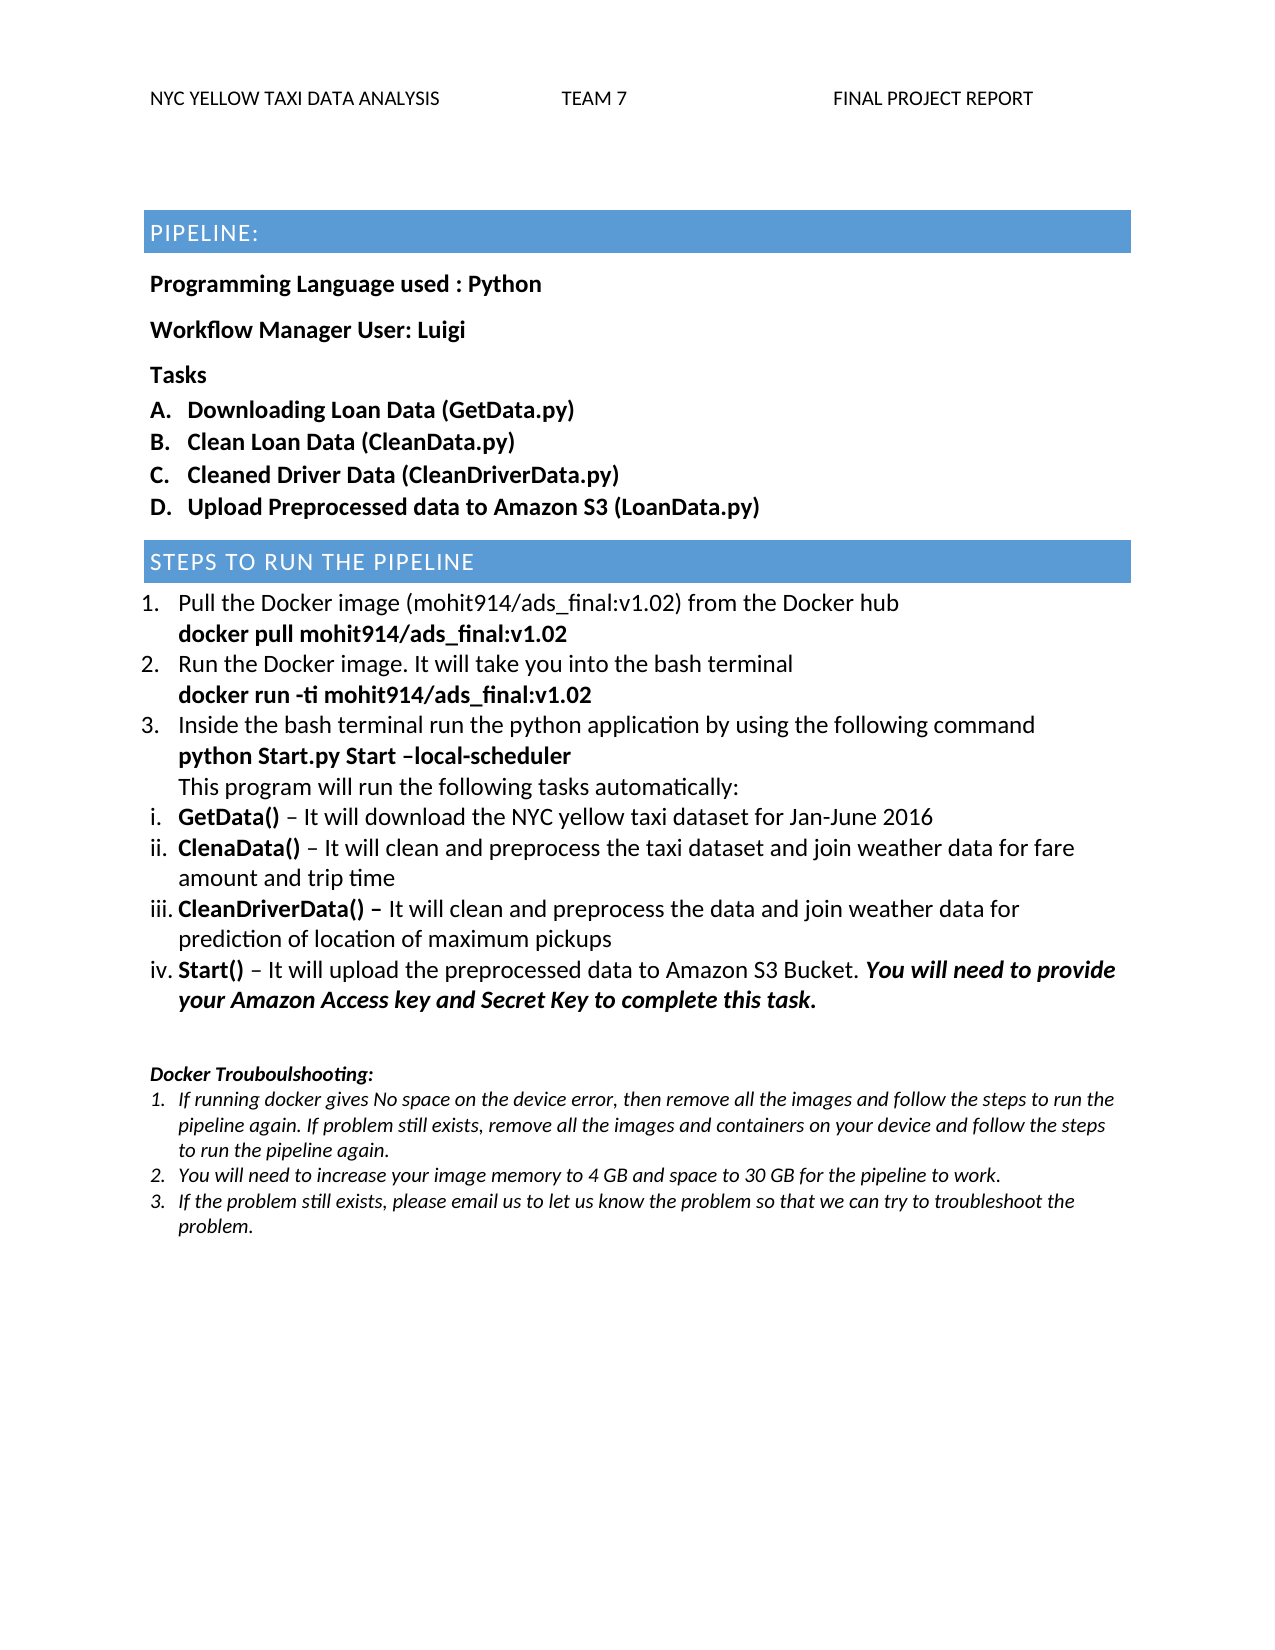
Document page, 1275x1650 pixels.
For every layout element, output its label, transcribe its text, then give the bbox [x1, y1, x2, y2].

text Docker Trouboulshooting: [150, 1061, 1125, 1086]
list CleanDriverData() – It will clean and preprocess the data and join weather data for prediction of location of maximum pickups [150, 893, 1125, 954]
list Run the Docker image. It will take you into the bash terminal [141, 648, 1125, 679]
text Tasks [150, 359, 1125, 390]
list Start() – It will upload the preprocessed data to Amazon S3 Bucket. You will need to provide your Amazon Access key and Secret Key to complete this task. [150, 954, 1125, 1015]
subtitle pipeline: [150, 217, 1125, 247]
list docker run -ti mohit914/ads_final:v1.02 [178, 679, 1125, 709]
list Clean Loan Data (CleanData.py) [150, 426, 1125, 457]
list Downloading Loan Data (GetData.py) [150, 394, 1125, 425]
text Workflow Manager User: Luigi [150, 314, 1125, 344]
list If running docker gives No space on the device error, then remove all the images and follow the steps to run the pipeline again. If problem still exists, remove all the images and containers on your device and follow the steps to run the pipeline again. [150, 1086, 1125, 1163]
text Programming Language used : Python [150, 268, 1125, 299]
list Inside the bash terminal run the python application by using the following command [141, 709, 1125, 740]
list docker pull mohit914/ads_final:v1.02 [178, 618, 1125, 648]
list python Start.py Start –local-scheduler [178, 740, 1125, 771]
list If the problem still exists, please email us to let us know the problem so that we can try to troubleshoot the problem. [150, 1188, 1125, 1239]
list Upload Preprocessed data to Amazon S3 (LoanData.py) [150, 491, 1125, 522]
list Cleaned Driver Data (CleanDriverData.py) [150, 459, 1125, 489]
subtitle STEPS TO RUN THE Pipeline [150, 546, 1125, 577]
list You will need to increase your image memory to 4 GB and space to 30 GB for the pipeline to work. [150, 1163, 1125, 1188]
list Pull the Docker image (mohit914/ads_final:v1.02) from the Docker hub [141, 587, 1125, 618]
list ClenaData() – It will clean and preprocess the taxi dataset and join weather data for fare amount and trip time [150, 832, 1125, 893]
list GetData() – It will download the NYC yellow taxi dataset for Jan-June 2016 [150, 801, 1125, 832]
list This program will run the following tasks automatically: [178, 771, 1125, 801]
